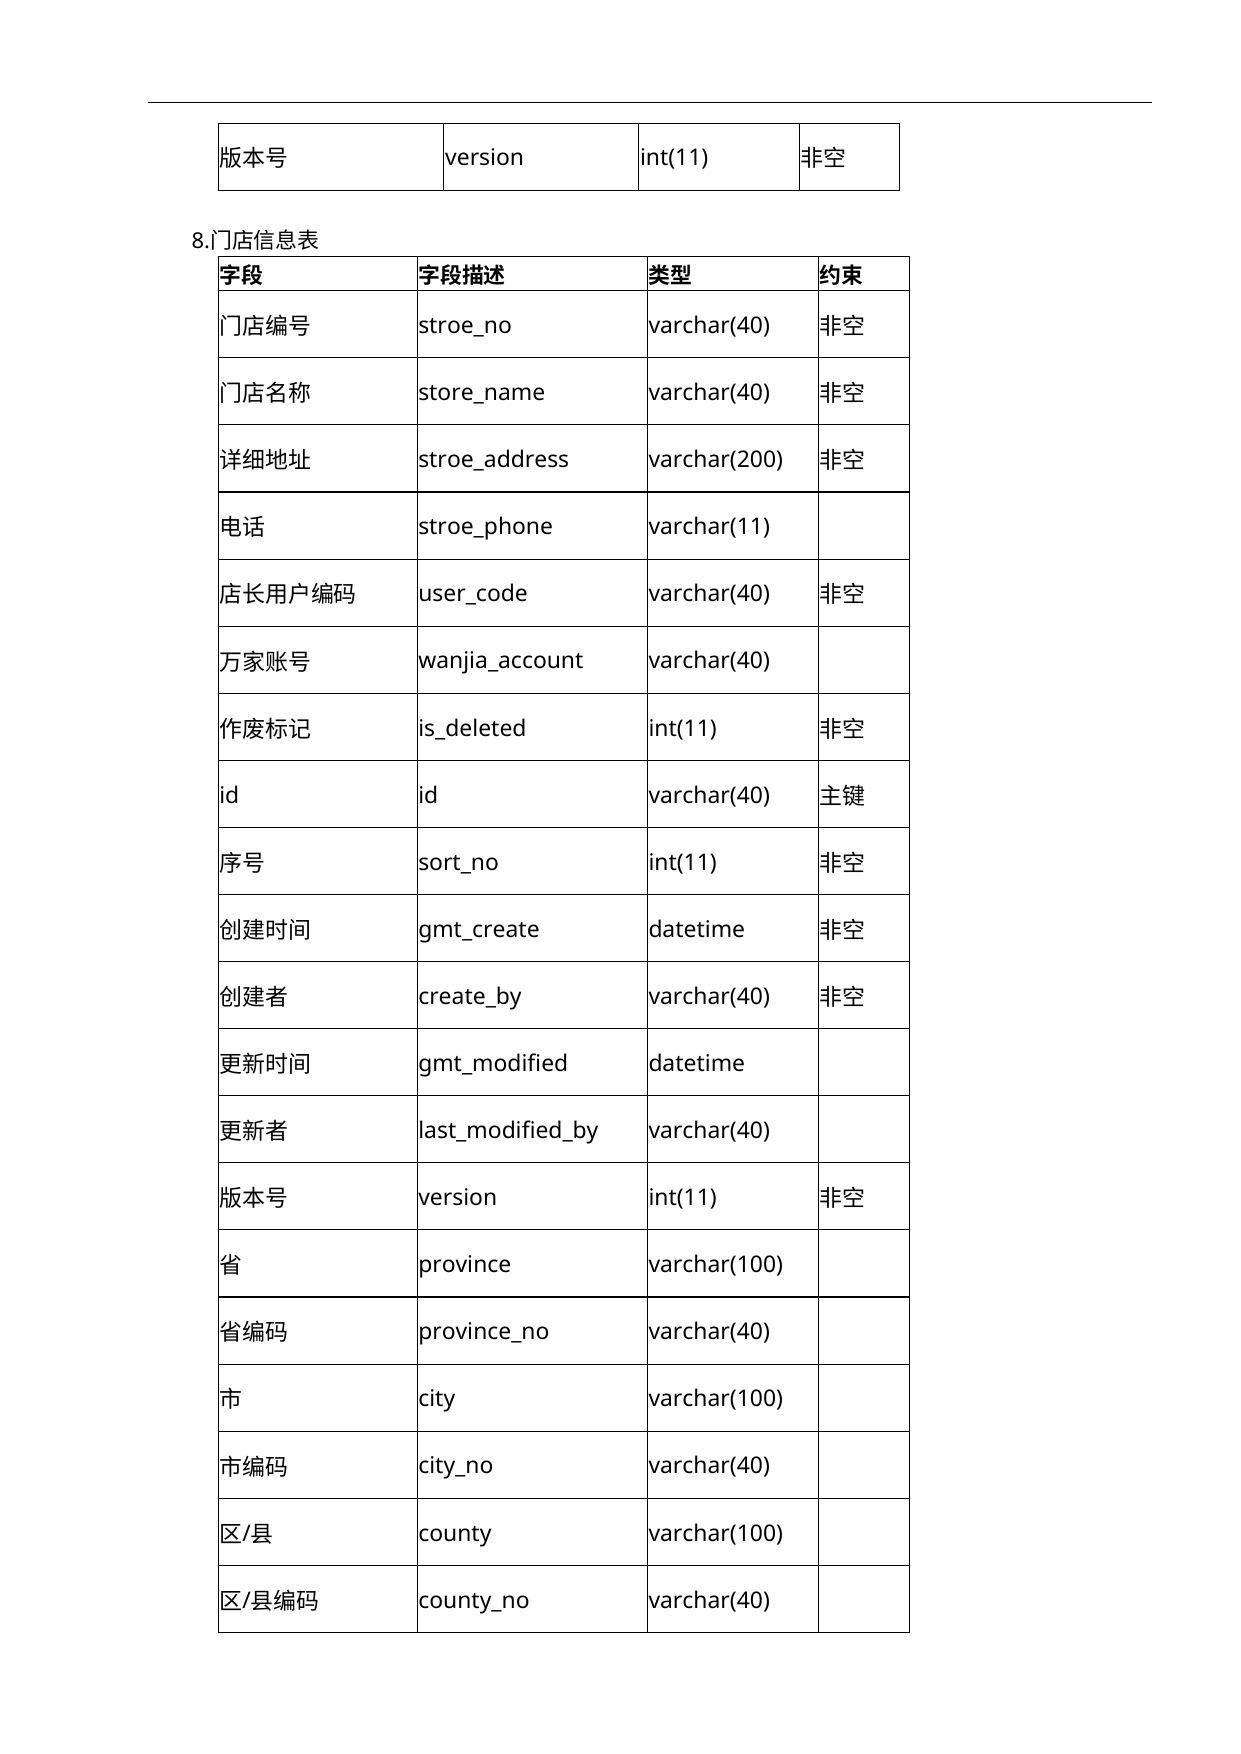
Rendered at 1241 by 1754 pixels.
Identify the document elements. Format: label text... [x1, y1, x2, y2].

table_cell 门店名称 [219, 358, 417, 424]
table_cell 非空 [819, 828, 909, 894]
table_cell is_deleted [418, 694, 647, 760]
table_cell 非空 [819, 291, 909, 357]
table_cell varchar(100) [648, 1499, 818, 1565]
table_cell varchar(40) [648, 1298, 818, 1363]
table_cell varchar(40) [648, 761, 818, 827]
table_cell county_no [418, 1566, 647, 1632]
table_cell 区/县 [219, 1499, 417, 1565]
table_cell 电话 [219, 493, 417, 558]
table_cell 版本号 [219, 1163, 417, 1229]
table_cell stroe_no [418, 291, 647, 357]
table_cell [819, 493, 909, 558]
table_cell 非空 [800, 124, 899, 189]
table_cell 省 [219, 1230, 417, 1296]
table_cell varchar(40) [648, 358, 818, 424]
table_cell int(11) [648, 1163, 818, 1229]
table_cell 非空 [819, 358, 909, 424]
table_cell gmt_create [418, 895, 647, 961]
table_cell sort_no [418, 828, 647, 894]
table_cell id [219, 761, 417, 827]
table_cell create_by [418, 962, 647, 1028]
table_cell 序号 [219, 828, 417, 894]
table_cell 店长用户编码 [219, 560, 417, 626]
table_cell 非空 [819, 962, 909, 1028]
table_cell [819, 1566, 909, 1632]
table_cell city [418, 1365, 647, 1431]
table_cell [819, 1499, 909, 1565]
table_cell [819, 627, 909, 693]
table_cell 市编码 [219, 1432, 417, 1498]
table_cell 非空 [819, 895, 909, 961]
table_cell varchar(40) [648, 627, 818, 693]
table_cell varchar(11) [648, 493, 818, 558]
table_cell datetime [648, 895, 818, 961]
table_cell city_no [418, 1432, 647, 1498]
table_cell 更新时间 [219, 1029, 417, 1095]
table_cell 主键 [819, 761, 909, 827]
table_cell 区/县编码 [219, 1566, 417, 1632]
table_cell [819, 1096, 909, 1162]
table_cell 门店编号 [219, 291, 417, 357]
table_cell 创建者 [219, 962, 417, 1028]
table_cell 创建时间 [219, 895, 417, 961]
table_cell varchar(200) [648, 425, 818, 491]
table_cell [819, 1365, 909, 1431]
table_cell 市 [219, 1365, 417, 1431]
table_cell datetime [648, 1029, 818, 1095]
table_cell [819, 1029, 909, 1095]
table_cell [819, 1432, 909, 1498]
table_cell [819, 1298, 909, 1363]
table_cell varchar(40) [648, 962, 818, 1028]
table_cell province [418, 1230, 647, 1296]
table_cell stroe_phone [418, 493, 647, 558]
table_header 类型 [648, 257, 818, 290]
table_cell 详细地址 [219, 425, 417, 491]
table_cell 作废标记 [219, 694, 417, 760]
table_cell 非空 [819, 425, 909, 491]
text 8.门店信息表 [148, 223, 1152, 256]
table_cell 非空 [819, 694, 909, 760]
table_cell gmt_modified [418, 1029, 647, 1095]
table_cell int(11) [648, 828, 818, 894]
table_cell wanjia_account [418, 627, 647, 693]
table_cell int(11) [639, 124, 799, 189]
table_cell user_code [418, 560, 647, 626]
table_cell 版本号 [219, 124, 443, 189]
table_cell id [418, 761, 647, 827]
table_header 约束 [819, 257, 909, 290]
table_cell 万家账号 [219, 627, 417, 693]
table_cell last_modified_by [418, 1096, 647, 1162]
table_cell 非空 [819, 1163, 909, 1229]
table_cell varchar(40) [648, 1566, 818, 1632]
table_cell version [444, 124, 638, 189]
table_cell [819, 1230, 909, 1296]
table_cell varchar(40) [648, 1432, 818, 1498]
table_cell store_name [418, 358, 647, 424]
table_header 字段描述 [418, 257, 647, 290]
table_cell 非空 [819, 560, 909, 626]
table_cell varchar(100) [648, 1230, 818, 1296]
table_cell county [418, 1499, 647, 1565]
table_cell varchar(40) [648, 560, 818, 626]
table_cell version [418, 1163, 647, 1229]
table_cell 省编码 [219, 1298, 417, 1363]
table_cell varchar(40) [648, 1096, 818, 1162]
table_cell int(11) [648, 694, 818, 760]
table_header 字段 [219, 257, 417, 290]
table_cell varchar(100) [648, 1365, 818, 1431]
table_cell 更新者 [219, 1096, 417, 1162]
table_cell stroe_address [418, 425, 647, 491]
table_cell province_no [418, 1298, 647, 1363]
table_cell varchar(40) [648, 291, 818, 357]
